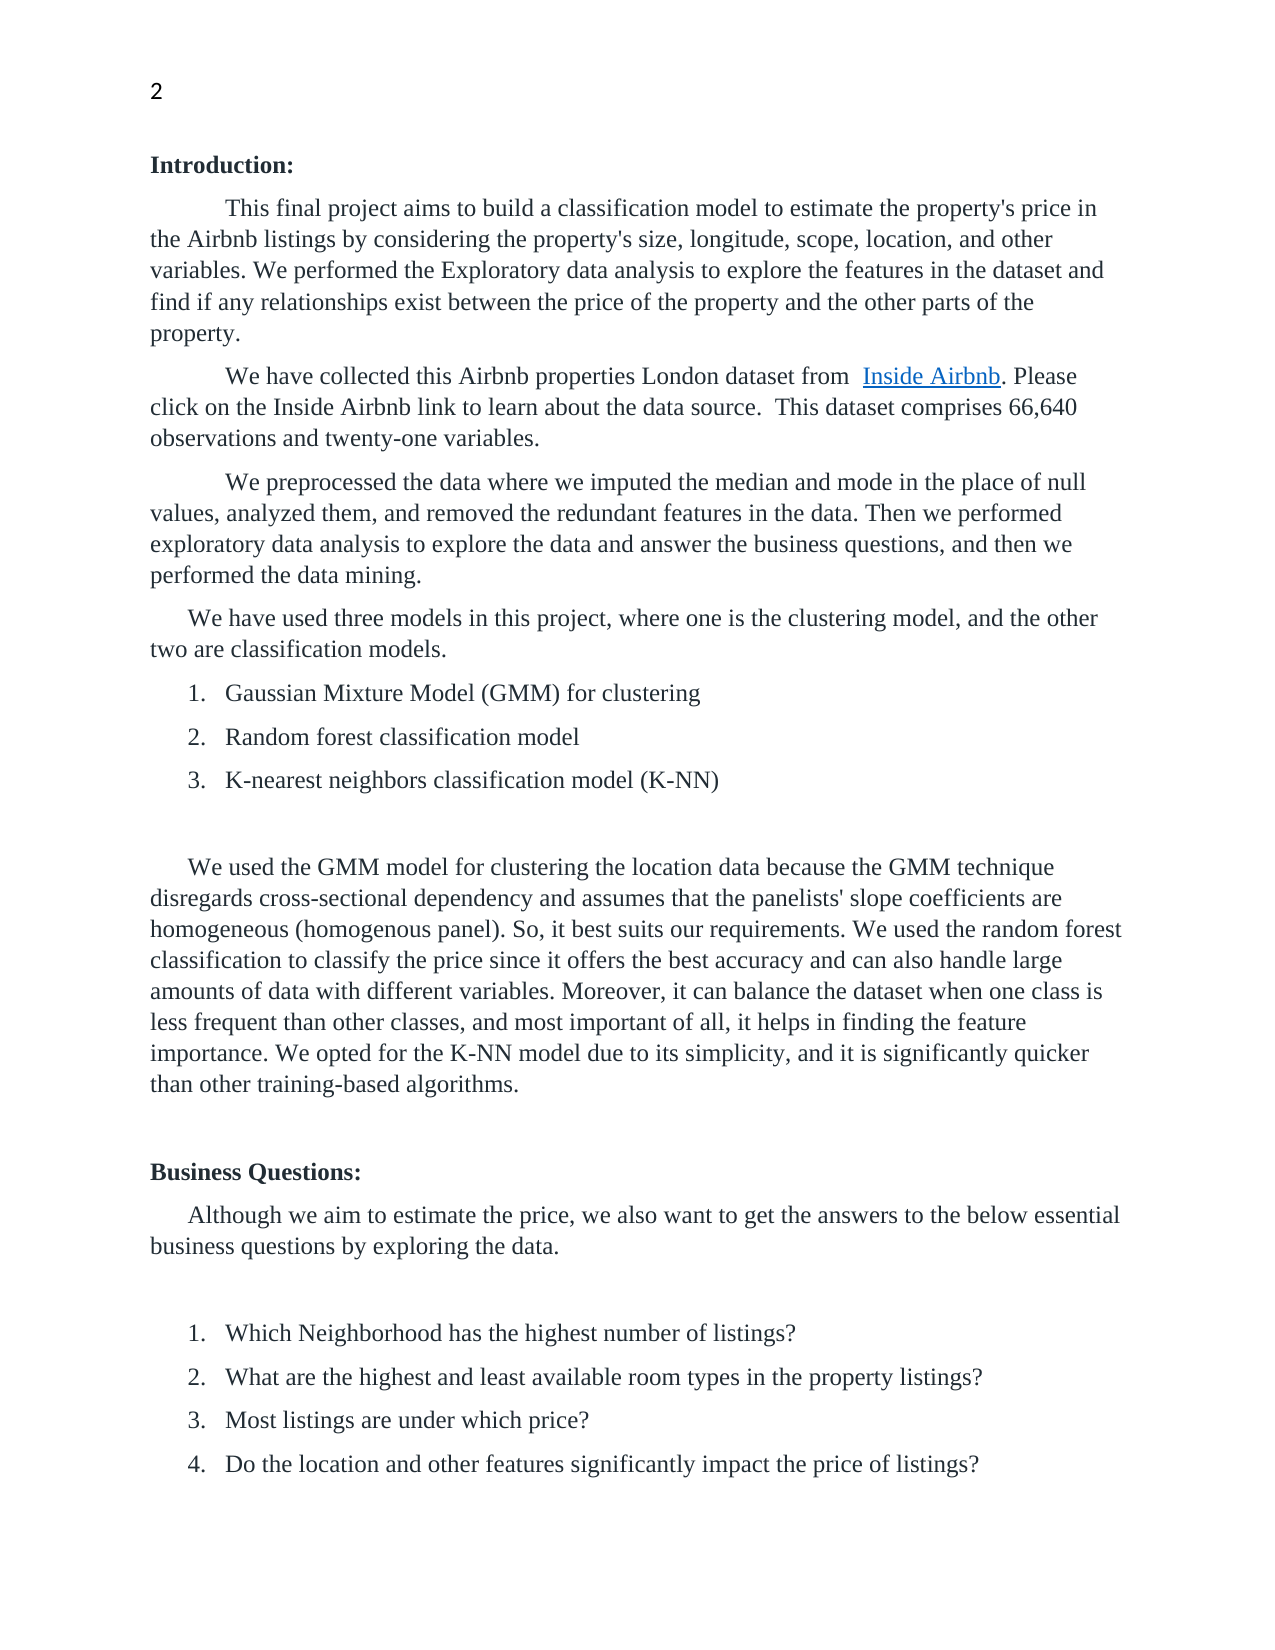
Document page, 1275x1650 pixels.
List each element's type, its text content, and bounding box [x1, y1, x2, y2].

text Although we aim to estimate the price, we also want to get the answers to the below essential business questions by exploring the data. [150, 1200, 1125, 1260]
text This final project aims to build a classification model to estimate the property's price in the Airbnb listings by considering the property's size, longitude, scope, location, and other variables. We performed the Exploratory data analysis to explore the features in the dataset and find if any relationships exist between the price of the property and the other parts of the property. [150, 193, 1125, 346]
list Random forest classification model [187, 722, 1125, 750]
text We preprocessed the data where we imputed the median and mode in the place of null values, analyzed them, and removed the redundant features in the data. Then we performed exploratory data analysis to explore the data and answer the business questions, and then we performed the data mining. [150, 467, 1125, 589]
list Most listings are under which price? [187, 1405, 1125, 1434]
list Which Neighborhood has the highest number of listings? [187, 1318, 1125, 1347]
text Business Questions: [150, 1157, 1125, 1185]
list Gaussian Mixture Model (GMM) for clustering [187, 678, 1125, 707]
list What are the highest and least available room types in the property listings? [187, 1362, 1125, 1391]
list K-nearest neighbors classification model (K-NN) [187, 765, 1125, 794]
text Introduction: [150, 150, 1125, 179]
text We have collected this Airbnb properties London dataset from Inside Airbnb. Please click on the Inside Airbnb link to learn about the data source. This dataset comprises 66,640 observations and twenty-one variables. [150, 361, 1125, 452]
list Do the location and other features significantly impact the price of listings? [187, 1449, 1125, 1478]
text We used the GMM model for clustering the location data because the GMM technique disregards cross-sectional dependency and assumes that the panelists' slope coefficients are homogeneous (homogenous panel). So, it best suits our requirements. We used the random forest classification to classify the price since it offers the best accuracy and can also handle large amounts of data with different variables. Moreover, it can balance the dataset when one class is less frequent than other classes, and most important of all, it helps in finding the feature importance. We opted for the K-NN model due to its simplicity, and it is significantly quicker than other training-based algorithms. [150, 852, 1125, 1098]
text We have used three models in this project, where one is the clustering model, and the other two are classification models. [150, 603, 1125, 663]
